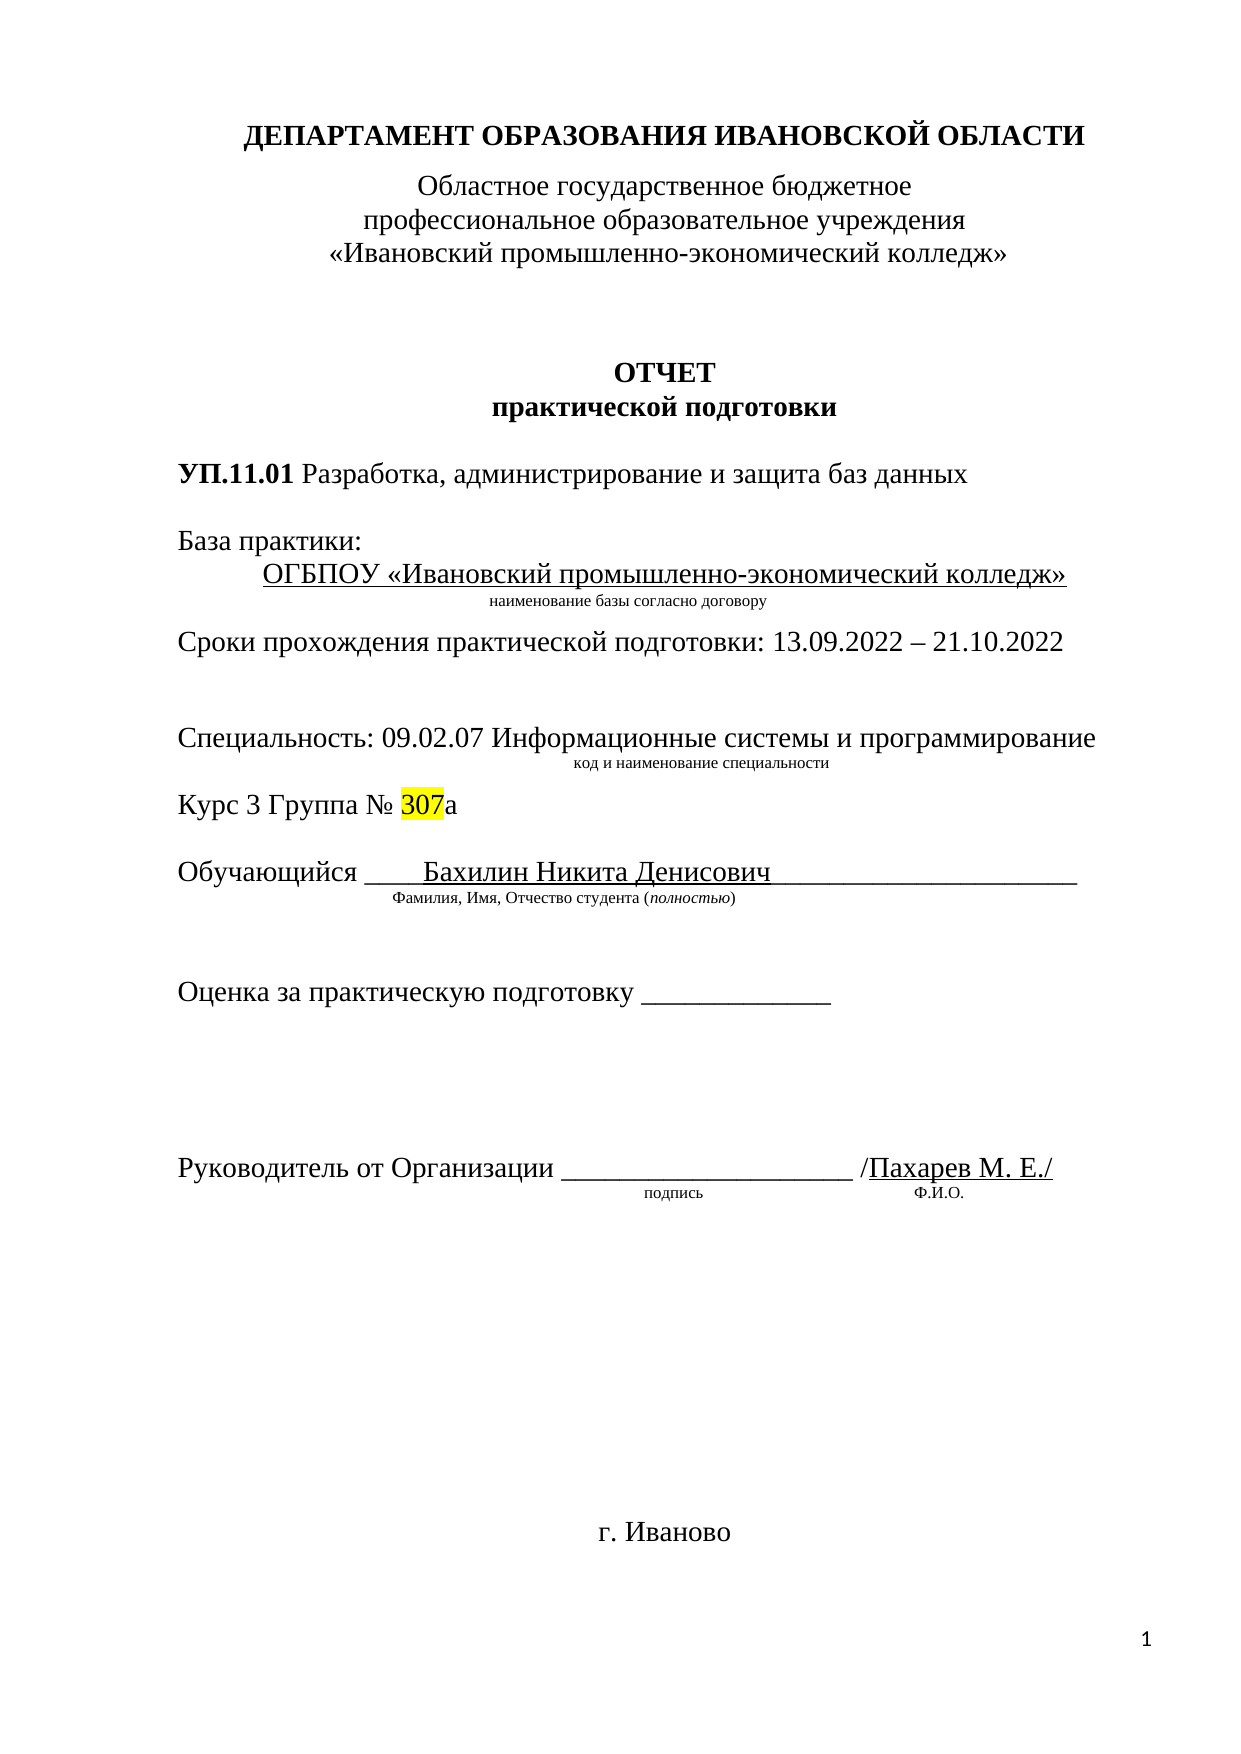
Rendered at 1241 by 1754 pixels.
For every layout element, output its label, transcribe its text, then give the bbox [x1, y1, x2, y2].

text ДЕПАРТАМЕНТ ОБРАЗОВАНИЯ ИВАНОВСКОЙ ОБЛАСТИ [177, 118, 1152, 152]
text профессиональное образовательное учреждения [177, 202, 1152, 236]
text Сроки прохождения практической подготовки: 13.09.2022 – 21.10.2022 [177, 624, 1152, 657]
text Фамилия, Имя, Отчество студента (полностью) [177, 887, 1152, 921]
text ОТЧЕТ [177, 355, 1152, 389]
text Обучающийся ____Бахилин Никита Денисович_____________________ [177, 854, 1152, 887]
text практической подготовки [177, 389, 1152, 422]
text База практики: [177, 523, 1152, 557]
text Областное государственное бюджетное [177, 168, 1152, 202]
text Курс 3 Группа № 307а [444, 787, 1152, 820]
text г. Иваново [177, 1514, 1152, 1548]
text Специальность: 09.02.07 Информационные системы и программирование [177, 720, 1152, 753]
text подпись Ф.И.О. [177, 1183, 1152, 1217]
text наименование базы согласно договору [177, 590, 1152, 624]
text Оценка за практическую подготовку _____________ [177, 974, 1152, 1007]
text «Ивановский промышленно-экономический колледж» [177, 236, 1152, 269]
text ОГБПОУ «Ивановский промышленно-экономический колледж» [177, 557, 1152, 590]
text Курс 3 Группа № 307а [177, 787, 401, 820]
text код и наименование специальности [177, 753, 1152, 787]
text Руководитель от Организации ____________________ /Пахарев М. Е./ [177, 1150, 1152, 1183]
text УП.11.01 Разработка, администрирование и защита баз данных [177, 456, 1152, 489]
